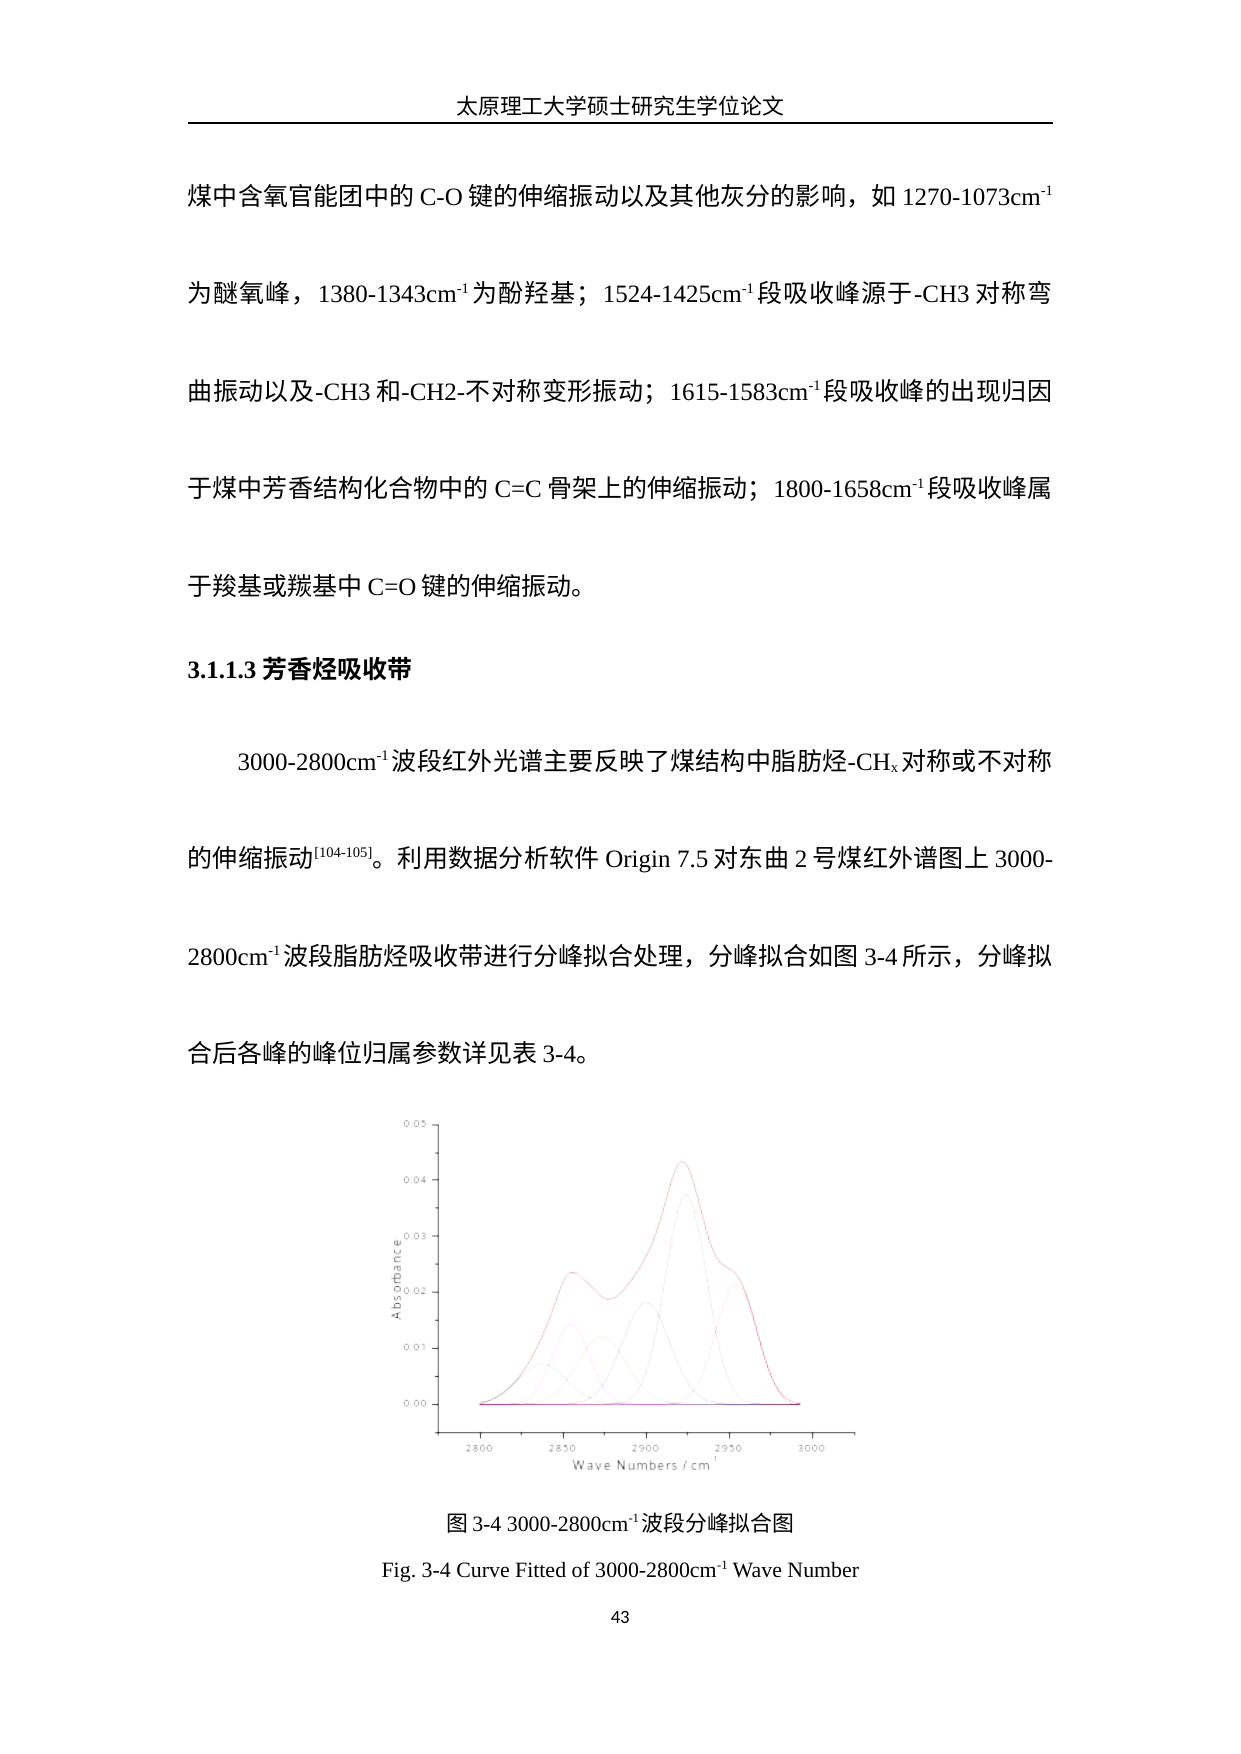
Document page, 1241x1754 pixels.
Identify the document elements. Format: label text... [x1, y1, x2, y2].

text Fig. 3-4 Curve Fitted of 3000-2800cm-1 Wave Number [187, 1554, 1053, 1586]
text 3000-2800cm-1波段红外光谱主要反映了煤结构中脂肪烃-CHx对称或不对称的伸缩振动[104-105]。利用数据分析软件Origin 7.5对东曲2号煤红外谱图上3000-2800cm-1波段脂肪烃吸收带进行分峰拟合处理，分峰拟合如图3-4所示，分峰拟合后各峰的峰位归属参数详见表3-4。 [187, 727, 1053, 1084]
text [187, 162, 1053, 617]
text 图3-4 3000-2800cm-1波段分峰拟合图 [187, 1506, 1053, 1538]
text 3.1.1.3 芳香烃吸收带 [187, 635, 1053, 700]
